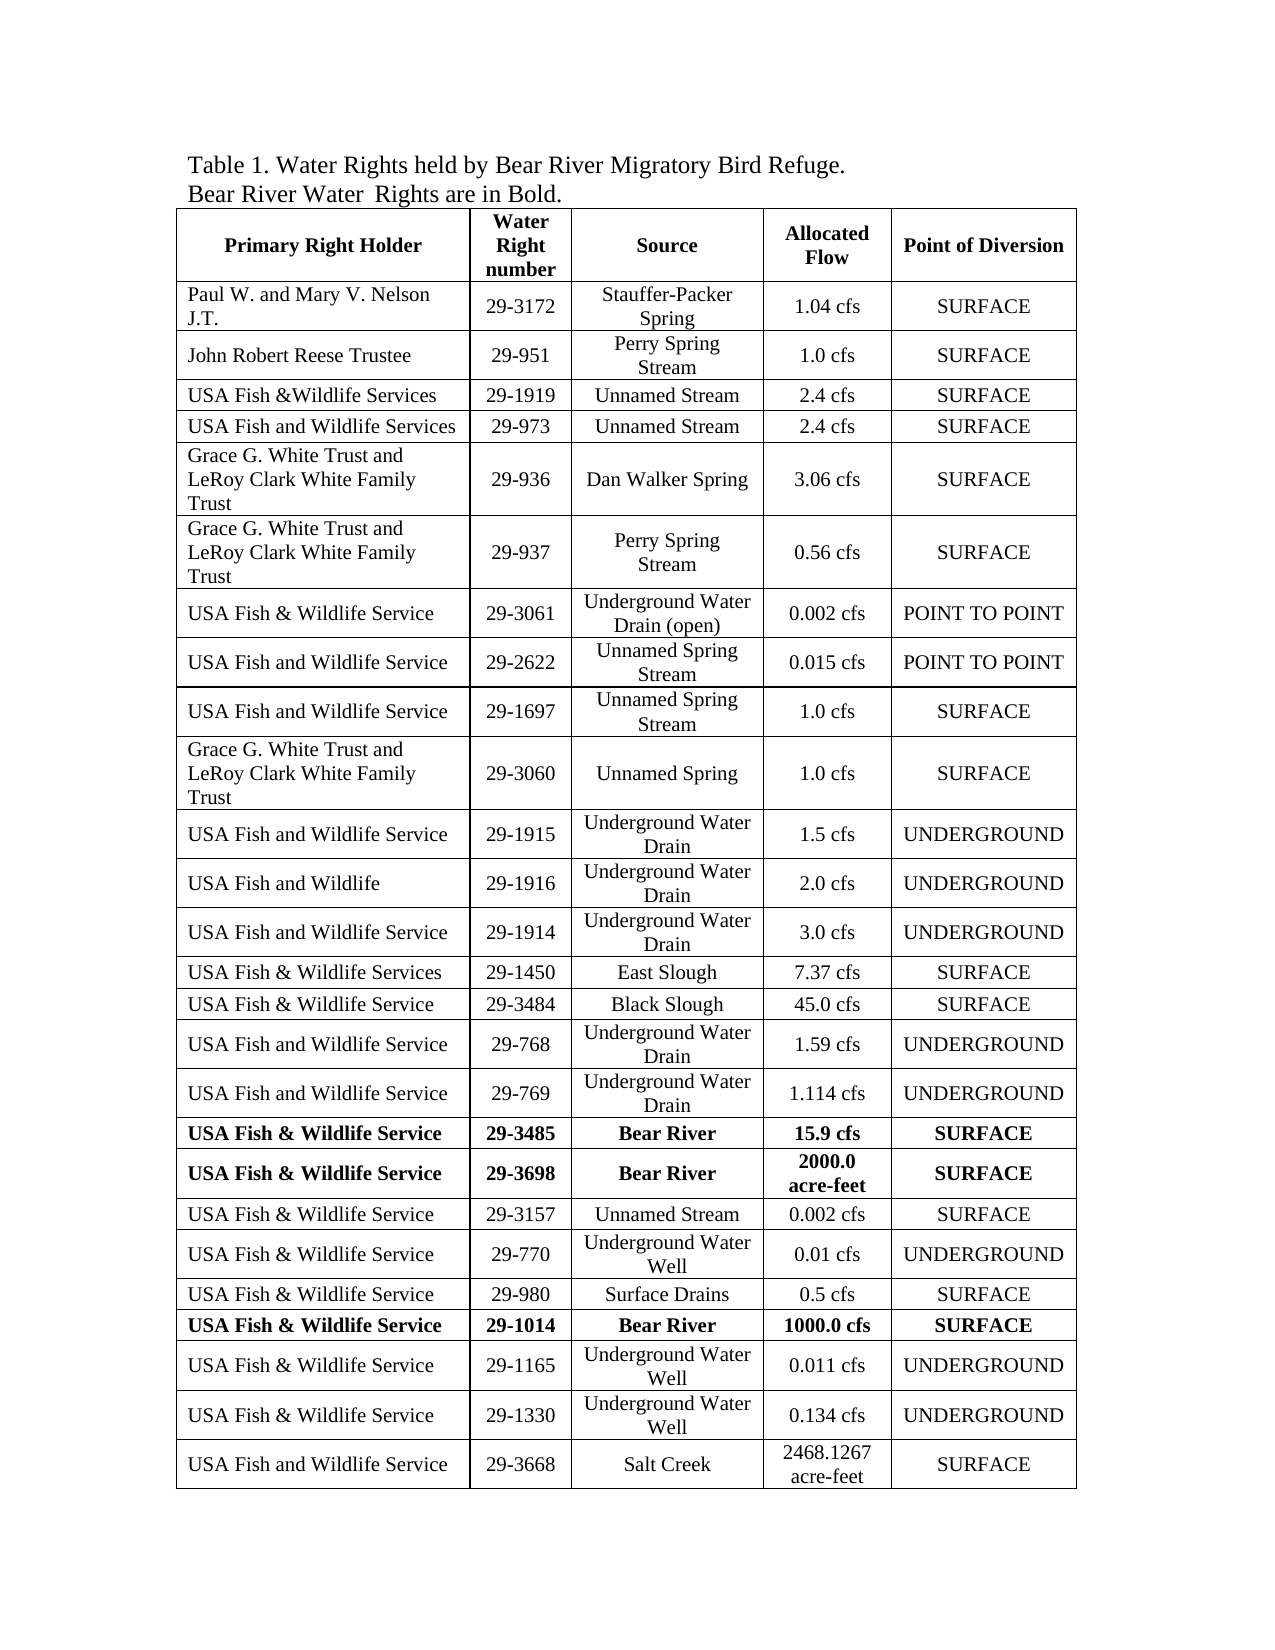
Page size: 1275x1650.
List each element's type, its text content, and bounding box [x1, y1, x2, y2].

table_cell [892, 859, 1076, 907]
table_cell [892, 282, 1076, 330]
table_cell [572, 737, 763, 809]
table_cell [471, 859, 571, 907]
table_cell [572, 908, 763, 956]
table_cell [764, 1391, 891, 1439]
table_cell [177, 957, 469, 987]
table_cell [177, 1230, 469, 1278]
table_cell [177, 1118, 469, 1148]
table_cell [177, 1199, 469, 1229]
table_cell [471, 1341, 571, 1389]
table_cell [764, 1440, 891, 1488]
table_cell [572, 1391, 763, 1439]
table_cell [764, 282, 891, 330]
table_cell [764, 1149, 891, 1197]
table_header [892, 209, 1076, 281]
table_cell [892, 1391, 1076, 1439]
table_cell [764, 380, 891, 410]
table_cell [471, 411, 571, 442]
table_cell [177, 737, 469, 809]
table_cell [892, 1440, 1076, 1488]
table_cell [471, 1279, 571, 1309]
table_cell [892, 1149, 1076, 1197]
table_cell [471, 688, 571, 736]
table_cell [764, 688, 891, 736]
table_cell [764, 1230, 891, 1278]
table_cell [572, 589, 763, 637]
table_cell [177, 282, 469, 330]
table_cell [572, 380, 763, 410]
table_cell [764, 737, 891, 809]
table_cell [471, 443, 571, 515]
table_cell [572, 1230, 763, 1278]
table_cell [764, 908, 891, 956]
table_cell [892, 810, 1076, 858]
table_cell [892, 516, 1076, 588]
table_cell [892, 411, 1076, 442]
table_cell [892, 638, 1076, 686]
table_cell [471, 737, 571, 809]
table_cell [471, 989, 571, 1019]
table_cell [572, 1069, 763, 1117]
table_cell [572, 989, 763, 1019]
table_cell [892, 1279, 1076, 1309]
table_cell [764, 331, 891, 379]
table_cell [572, 1199, 763, 1229]
table_cell [764, 1069, 891, 1117]
table_cell [177, 810, 469, 858]
table_cell [892, 380, 1076, 410]
table_cell [892, 1230, 1076, 1278]
table_cell [177, 1149, 469, 1197]
table_cell [892, 737, 1076, 809]
table_cell [177, 1279, 469, 1309]
table_cell [471, 1118, 571, 1148]
table_cell [892, 1310, 1076, 1340]
table_cell [471, 589, 571, 637]
table_cell [471, 1199, 571, 1229]
table_cell [764, 443, 891, 515]
table_cell [177, 638, 469, 686]
table_cell [177, 1020, 469, 1068]
table_header [572, 209, 763, 281]
table_cell [177, 1440, 469, 1488]
table_cell [764, 1341, 891, 1389]
table_cell [177, 1391, 469, 1439]
table_cell [764, 1279, 891, 1309]
table_cell [471, 1230, 571, 1278]
table_cell [177, 1341, 469, 1389]
table_cell [471, 1149, 571, 1197]
table_cell [471, 331, 571, 379]
table_cell [471, 810, 571, 858]
table_cell [892, 1118, 1076, 1148]
text Bear River Water Rights are in Bold. [187, 179, 1087, 207]
table_cell [892, 443, 1076, 515]
table_cell [764, 957, 891, 987]
table_cell [471, 380, 571, 410]
table_cell [177, 380, 469, 410]
table_cell [471, 516, 571, 588]
table_header [764, 209, 891, 281]
table_cell [764, 1020, 891, 1068]
table_cell [177, 859, 469, 907]
table_cell [471, 1069, 571, 1117]
table_cell [471, 957, 571, 987]
table_cell [764, 1118, 891, 1148]
table_cell [892, 1069, 1076, 1117]
table_cell [177, 1069, 469, 1117]
table_cell [471, 908, 571, 956]
table_cell [764, 859, 891, 907]
table_cell [572, 443, 763, 515]
table_cell [572, 1310, 763, 1340]
table_cell [572, 810, 763, 858]
table_header Primary Right Holder [177, 209, 469, 281]
table_cell [764, 638, 891, 686]
table_cell [572, 1118, 763, 1148]
table_cell [892, 589, 1076, 637]
table_cell [892, 1020, 1076, 1068]
table_cell [764, 516, 891, 588]
table_cell [572, 688, 763, 736]
table_cell [572, 516, 763, 588]
table_cell [892, 957, 1076, 987]
table_cell [471, 1020, 571, 1068]
table_cell [892, 688, 1076, 736]
table_cell [764, 411, 891, 442]
table_cell [471, 282, 571, 330]
table_cell [572, 411, 763, 442]
table_cell [471, 1440, 571, 1488]
table_cell [572, 957, 763, 987]
table_cell [572, 638, 763, 686]
table_cell [177, 331, 469, 379]
table_cell [572, 1440, 763, 1488]
table_cell [177, 516, 469, 588]
table_cell [177, 443, 469, 515]
table_cell [764, 589, 891, 637]
table_cell [177, 989, 469, 1019]
table_cell [572, 1149, 763, 1197]
table_cell [177, 1310, 469, 1340]
table_header [471, 209, 571, 281]
table_cell [892, 331, 1076, 379]
table_cell [572, 1279, 763, 1309]
table_cell [471, 638, 571, 686]
table_cell [572, 1341, 763, 1389]
table_cell [177, 411, 469, 442]
table_cell [892, 1199, 1076, 1229]
table_cell [177, 688, 469, 736]
table_cell [892, 1341, 1076, 1389]
table_cell [572, 1020, 763, 1068]
table_cell [471, 1310, 571, 1340]
table_cell [764, 810, 891, 858]
table_cell [177, 908, 469, 956]
table_cell [764, 1310, 891, 1340]
table_cell [892, 908, 1076, 956]
table_cell [572, 859, 763, 907]
table_cell [177, 589, 469, 637]
table_cell [764, 1199, 891, 1229]
table_cell [572, 331, 763, 379]
table_cell [764, 989, 891, 1019]
text Table 1. Water Rights held by Bear River Migratory Bird Refuge. [187, 150, 1087, 179]
table_cell [892, 989, 1076, 1019]
table_cell [471, 1391, 571, 1439]
table_cell [572, 282, 763, 330]
